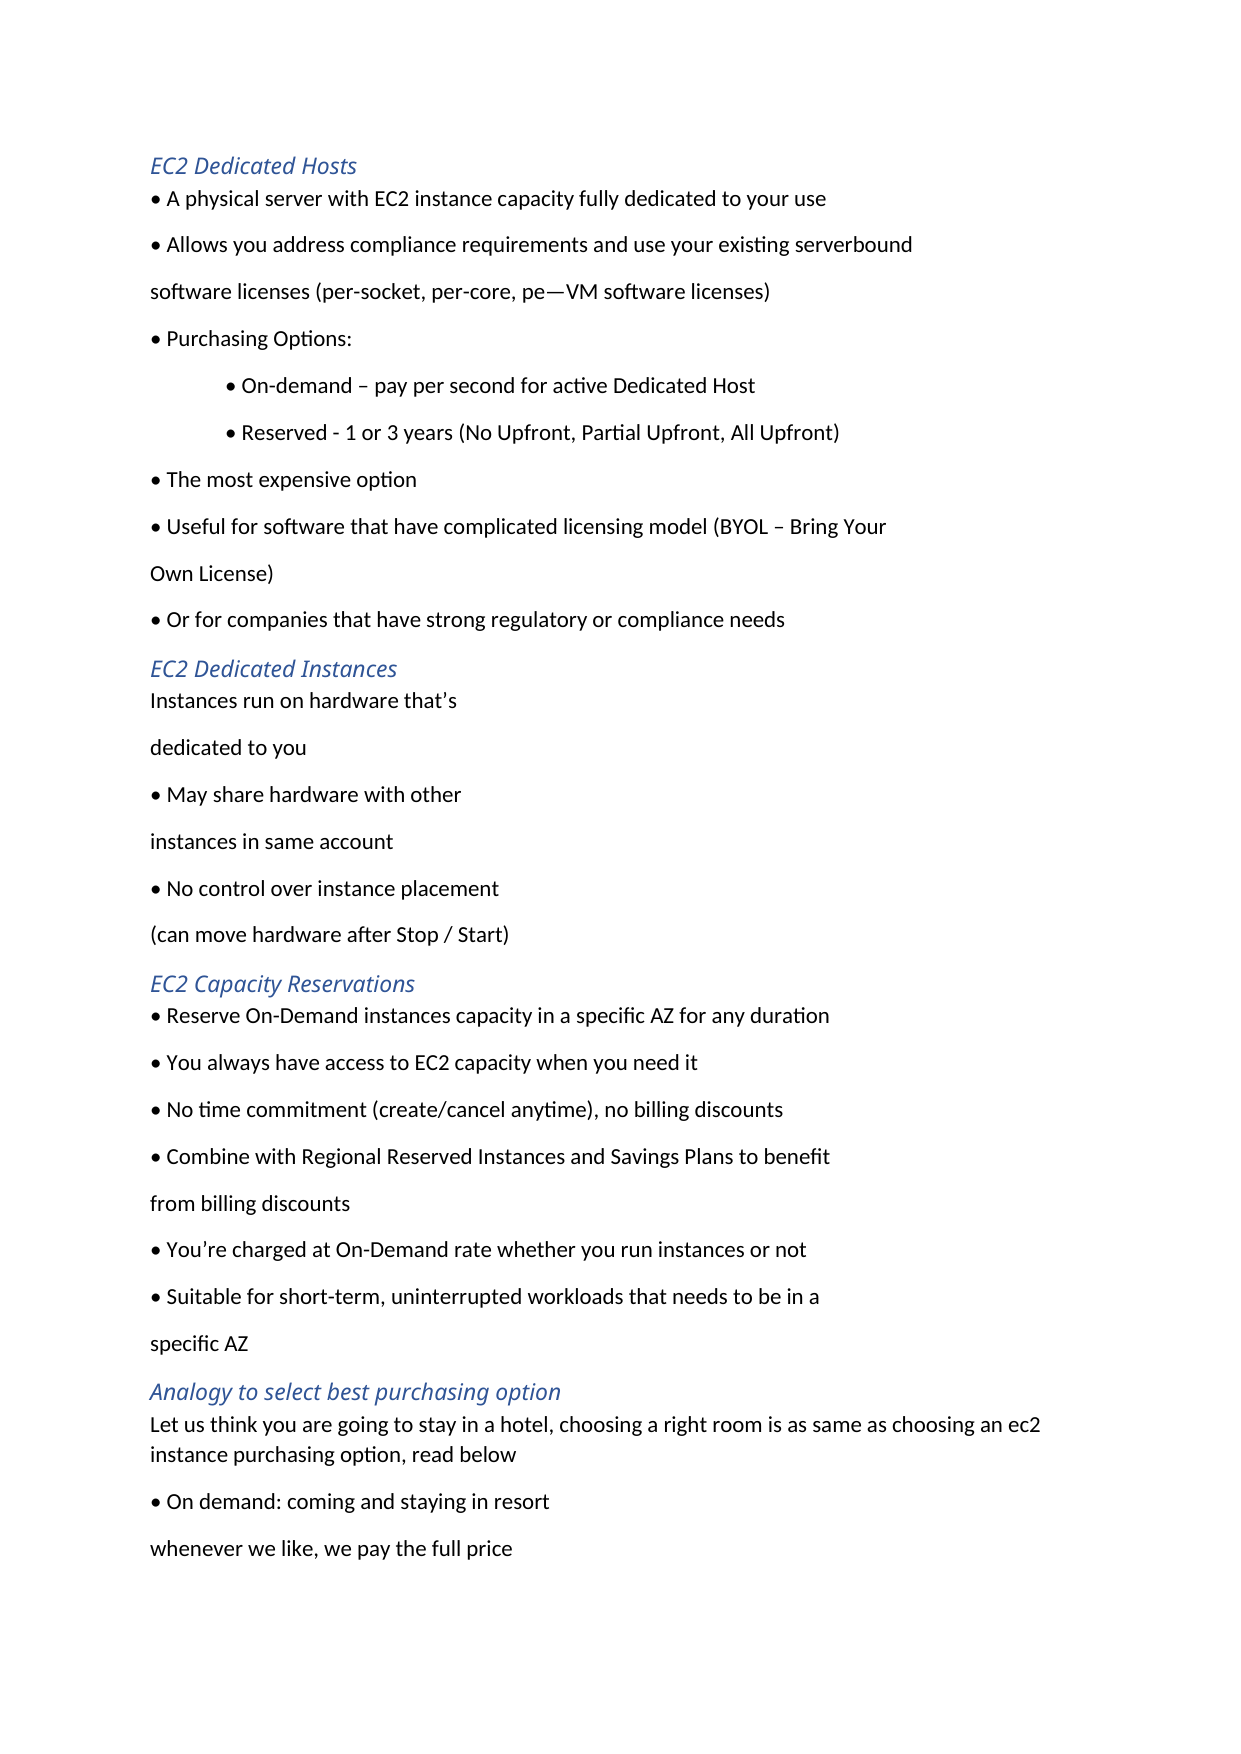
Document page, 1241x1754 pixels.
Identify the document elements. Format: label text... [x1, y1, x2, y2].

text • Purchasing Options: [150, 324, 1090, 352]
text • Reserved - 1 or 3 years (No Upfront, Partial Upfront, All Upfront) [225, 418, 1090, 446]
text Let us think you are going to stay in a hotel, choosing a right room is as same as choosing an ec2 instance purchasing option, read below [150, 1410, 1090, 1468]
text (can move hardware after Stop / Start) [150, 921, 1090, 949]
text dedicated to you [150, 733, 1090, 761]
text • A physical server with EC2 instance capacity fully dedicated to your use [150, 184, 1090, 212]
text • Or for companies that have strong regulatory or compliance needs [150, 606, 1090, 634]
text • Allows you address compliance requirements and use your existing serverbound [150, 231, 1090, 259]
subtitle EC2 Dedicated Hosts [150, 150, 1090, 181]
text • May share hardware with other [150, 780, 1090, 808]
text Instances run on hardware that’s [150, 686, 1090, 714]
text • Reserve On-Demand instances capacity in a specific AZ for any duration [150, 1001, 1090, 1029]
text from billing discounts [150, 1189, 1090, 1217]
subtitle EC2 Capacity Reservations [150, 967, 1090, 999]
subtitle Analogy to select best purchasing option [150, 1376, 1090, 1407]
text • You’re charged at On-Demand rate whether you run instances or not [150, 1236, 1090, 1264]
text • Suitable for short-term, uninterrupted workloads that needs to be in a [150, 1282, 1090, 1311]
text • You always have access to EC2 capacity when you need it [150, 1048, 1090, 1076]
text • No control over instance placement [150, 874, 1090, 902]
text • On demand: coming and staying in resort [150, 1487, 1090, 1515]
text specific AZ [150, 1329, 1090, 1357]
text software licenses (per-socket, per-core, pe—VM software licenses) [150, 277, 1090, 306]
text • Combine with Regional Reserved Instances and Savings Plans to benefit [150, 1142, 1090, 1170]
subtitle EC2 Dedicated Instances [150, 652, 1090, 684]
text instances in same account [150, 827, 1090, 855]
text Own License) [150, 559, 1090, 587]
text • Useful for software that have complicated licensing model (BYOL – Bring Your [150, 512, 1090, 540]
text • The most expensive option [150, 465, 1090, 493]
text whenever we like, we pay the full price [150, 1534, 1090, 1562]
text • On-demand – pay per second for active Dedicated Host [225, 371, 1090, 399]
text • No time commitment (create/cancel anytime), no billing discounts [150, 1095, 1090, 1123]
